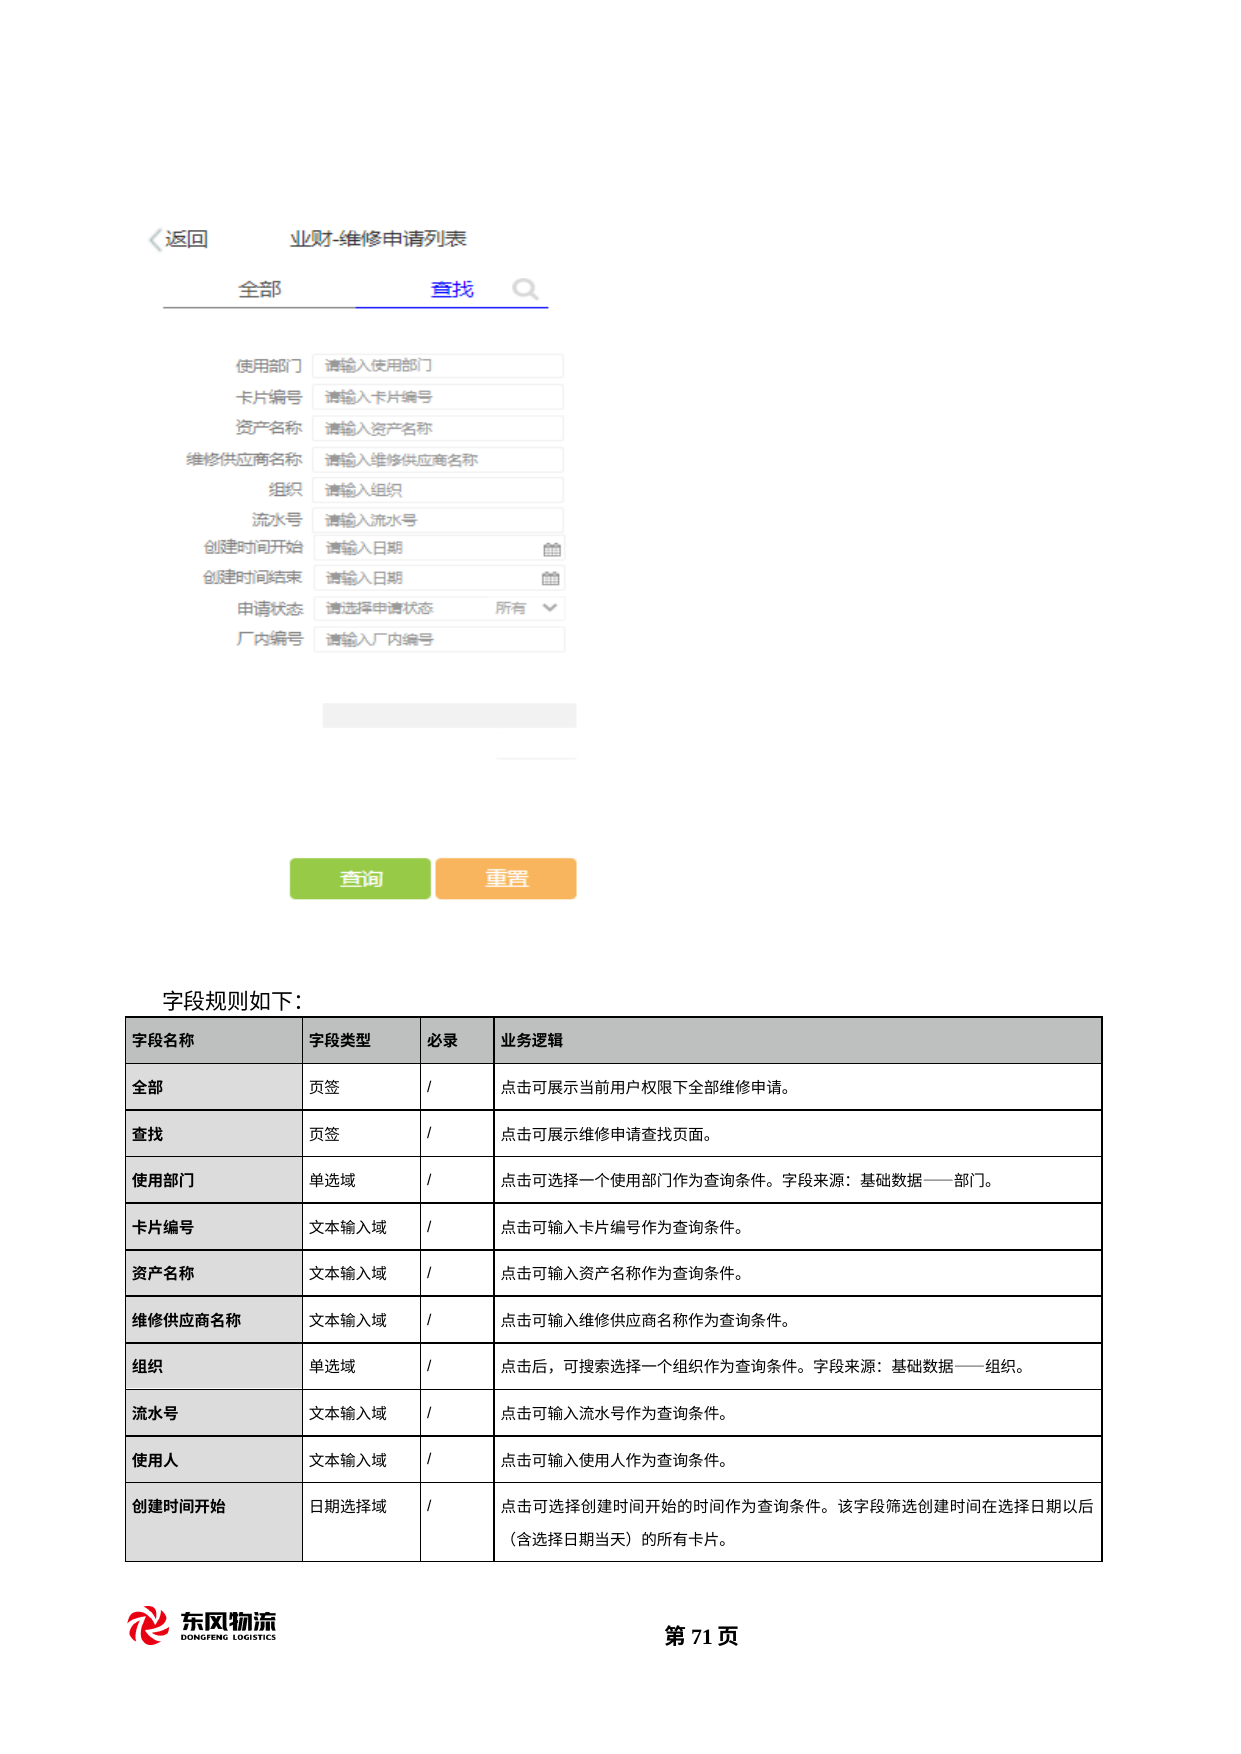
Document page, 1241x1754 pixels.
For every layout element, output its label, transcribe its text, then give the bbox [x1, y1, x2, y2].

table_cell 单选域 [303, 1157, 420, 1202]
table_cell 点击可输入流水号作为查询条件。 [495, 1390, 1101, 1435]
table_cell 使用部门 [126, 1157, 302, 1202]
table_cell / [421, 1390, 493, 1435]
table_cell / [421, 1344, 493, 1388]
table_cell 流水号 [126, 1390, 302, 1435]
table_cell 全部 [126, 1064, 302, 1109]
table_cell 卡片编号 [126, 1204, 302, 1249]
table_cell 资产名称 [126, 1251, 302, 1295]
table_cell 点击可展示维修申请查找页面。 [495, 1111, 1101, 1156]
table_cell / [421, 1111, 493, 1156]
table_cell 点击可输入资产名称作为查询条件。 [495, 1251, 1101, 1295]
picture [118, 203, 604, 920]
table_cell 文本输入域 [303, 1390, 420, 1435]
table_cell 页签 [303, 1064, 420, 1109]
table_cell 文本输入域 [303, 1204, 420, 1249]
table_cell 单选域 [303, 1344, 420, 1388]
table_cell 点击可展示当前用户权限下全部维修申请。 [495, 1064, 1101, 1109]
table_cell 点击可输入维修供应商名称作为查询条件。 [495, 1297, 1101, 1342]
table_cell / [421, 1437, 493, 1482]
table_cell 点击可输入卡片编号作为查询条件。 [495, 1204, 1101, 1249]
text 字段规则如下： [118, 983, 1122, 1016]
table_cell 文本输入域 [303, 1251, 420, 1295]
table_cell 创建时间开始 [126, 1483, 302, 1561]
table_cell 维修供应商名称 [126, 1297, 302, 1342]
table_header 字段类型 [303, 1018, 420, 1063]
table_cell / [421, 1297, 493, 1342]
table_cell 查找 [126, 1111, 302, 1156]
table_cell 日期选择域 [303, 1483, 420, 1561]
table_cell / [421, 1157, 493, 1202]
table_cell 点击可选择一个使用部门作为查询条件。字段来源：基础数据——部门。 [495, 1157, 1101, 1202]
table_header 字段名称 [126, 1018, 302, 1063]
picture [127, 1606, 276, 1645]
table_header 必录 [421, 1018, 493, 1063]
table_cell 页签 [303, 1111, 420, 1156]
table_cell 文本输入域 [303, 1297, 420, 1342]
table_cell 点击可选择创建时间开始的时间作为查询条件。该字段筛选创建时间在选择日期以后（含选择日期当天）的所有卡片。 [495, 1483, 1101, 1561]
table_cell 组织 [126, 1344, 302, 1388]
table_header 业务逻辑 [495, 1018, 1101, 1063]
table_cell / [421, 1064, 493, 1109]
table_cell 文本输入域 [303, 1437, 420, 1482]
table_cell / [421, 1251, 493, 1295]
table_cell / [421, 1483, 493, 1561]
table_cell 使用人 [126, 1437, 302, 1482]
table_cell 点击后，可搜索选择一个组织作为查询条件。字段来源：基础数据——组织。 [495, 1344, 1101, 1388]
table_cell 点击可输入使用人作为查询条件。 [495, 1437, 1101, 1482]
table_cell / [421, 1204, 493, 1249]
